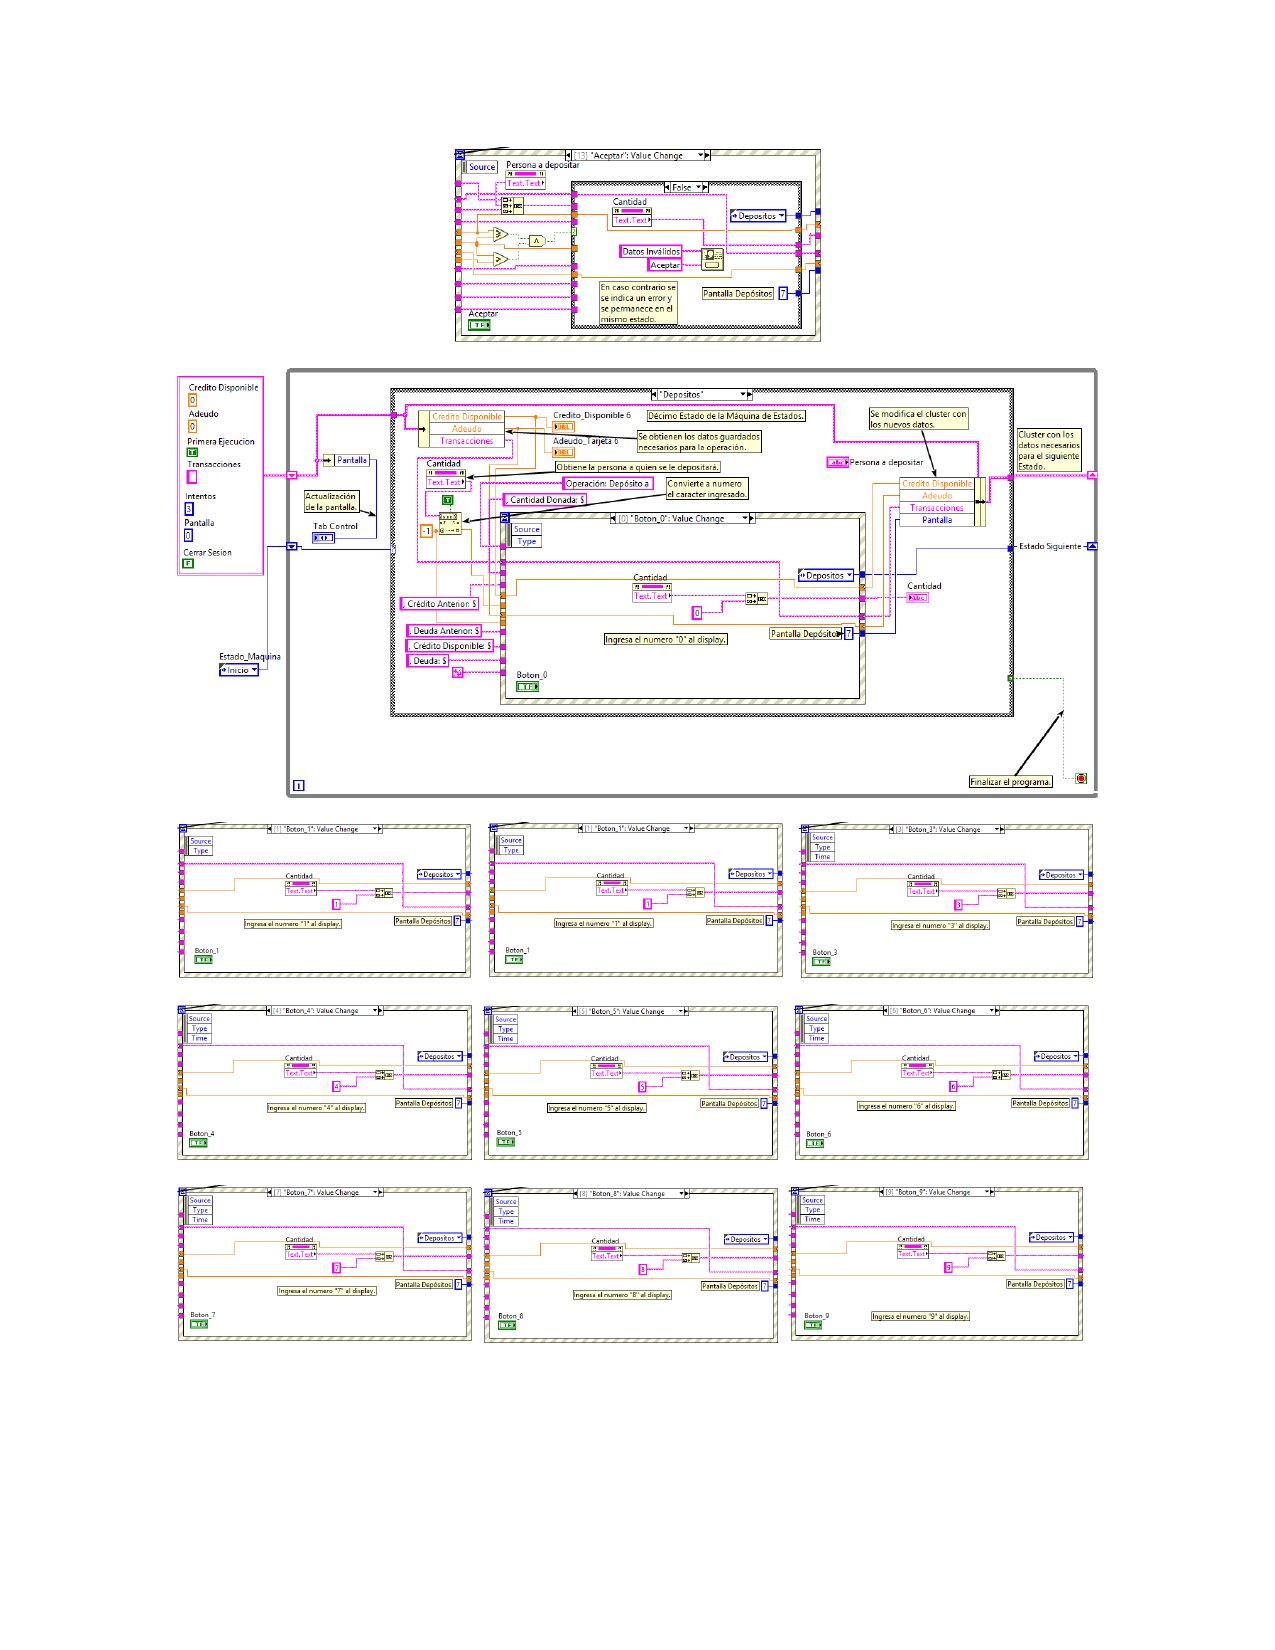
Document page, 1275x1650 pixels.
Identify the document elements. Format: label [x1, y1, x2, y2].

picture [454, 147, 821, 344]
picture [177, 822, 473, 980]
picture [488, 822, 784, 980]
picture [788, 1185, 1084, 1343]
picture [482, 1006, 779, 1161]
picture [177, 1185, 473, 1343]
picture [177, 368, 1098, 798]
picture [793, 1004, 1089, 1161]
picture [798, 822, 1095, 980]
picture [482, 1187, 779, 1343]
picture [177, 1004, 473, 1161]
